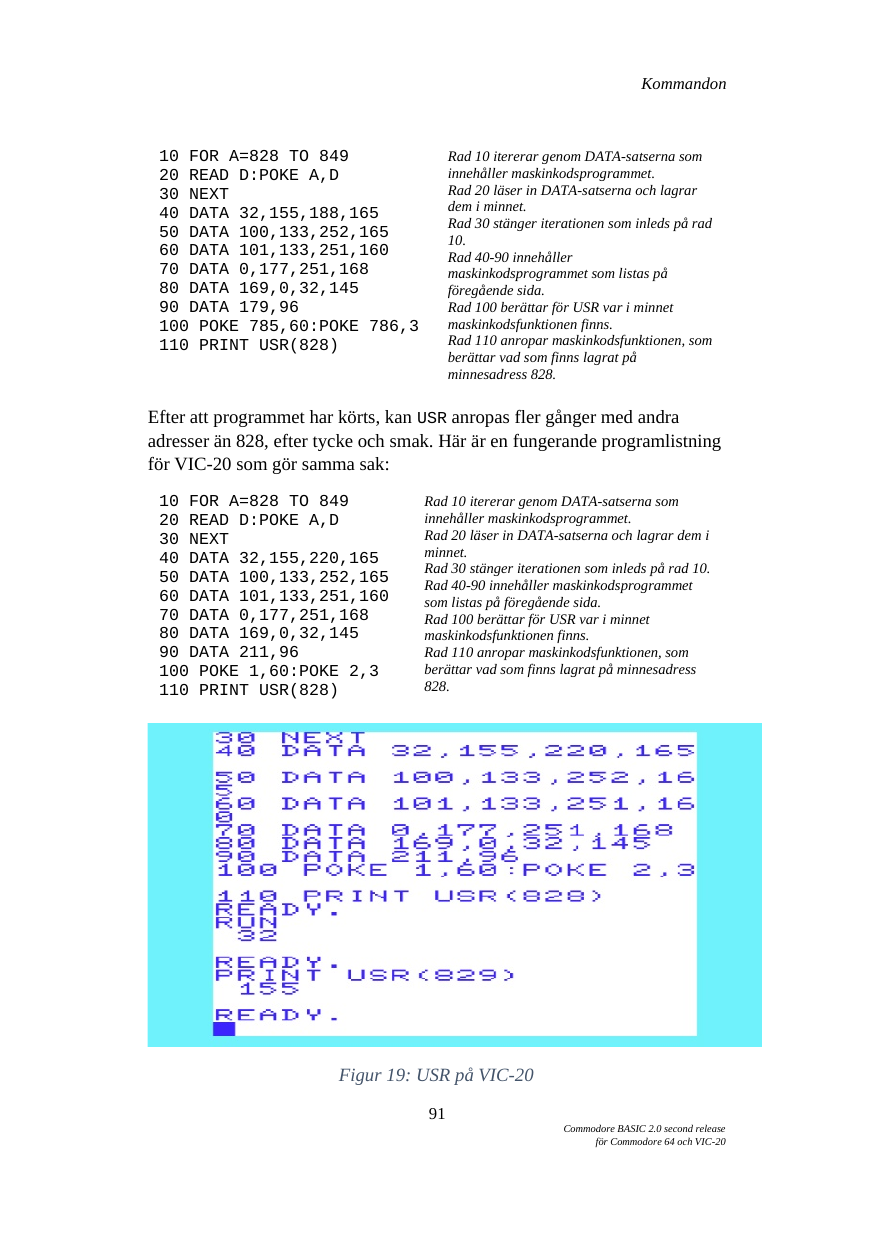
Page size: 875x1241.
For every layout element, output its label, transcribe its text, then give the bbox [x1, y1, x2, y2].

table_header 10 FOR A=828 TO 849 20 READ D:POKE A,D 30 NEXT 40 DATA 32,155,188,165 50 DATA 100,133,252,165 60 DATA 101,133,251,160 70 DATA 0,177,251,168 80 DATA 169,0,32,145 90 DATA 179,96 100 POKE 785,60:POKE 786,3 110 PRINT USR(828) [148, 148, 436, 382]
table_header 10 FOR A=828 TO 849 20 READ D:POKE A,D 30 NEXT 40 DATA 32,155,220,165 50 DATA 100,133,252,165 60 DATA 101,133,251,160 70 DATA 0,177,251,168 80 DATA 169,0,32,145 90 DATA 211,96 100 POKE 1,60:POKE 2,3 110 PRINT USR(828) [148, 493, 413, 700]
table_header Rad 10 itererar genom DATA-satserna som innehåller maskinkodsprogrammet. Rad 20 läser in DATA-satserna och lagrar dem i minnet. Rad 30 stänger iterationen som inleds på rad 10. Rad 40-90 innehåller maskinkodsprogrammet som listas på föregående sida. Rad 100 berättar för USR var i minnet maskinkodsfunktionen finns. Rad 110 anropar maskinkodsfunktionen, som berättar vad som finns lagrat på minnesadress 828. [413, 493, 725, 700]
text Figur 19: USR på VIC-20 [148, 1064, 726, 1086]
text Efter att programmet har körts, kan USR anropas fler gånger med andra adresser än 828, efter tycke och smak. Här är en fungerande programlistning för VIC-20 som gör samma sak: [148, 382, 726, 475]
table_header Rad 10 itererar genom DATA-satserna som innehåller maskinkodsprogrammet. Rad 20 läser in DATA-satserna och lagrar dem i minnet. Rad 30 stänger iterationen som inleds på rad 10. Rad 40-90 innehåller maskinkodsprogrammet som listas på föregående sida. Rad 100 berättar för USR var i minnet maskinkodsfunktionen finns. Rad 110 anropar maskinkodsfunktionen, som berättar vad som finns lagrat på minnesadress 828. [436, 148, 725, 382]
picture [147, 723, 762, 1047]
